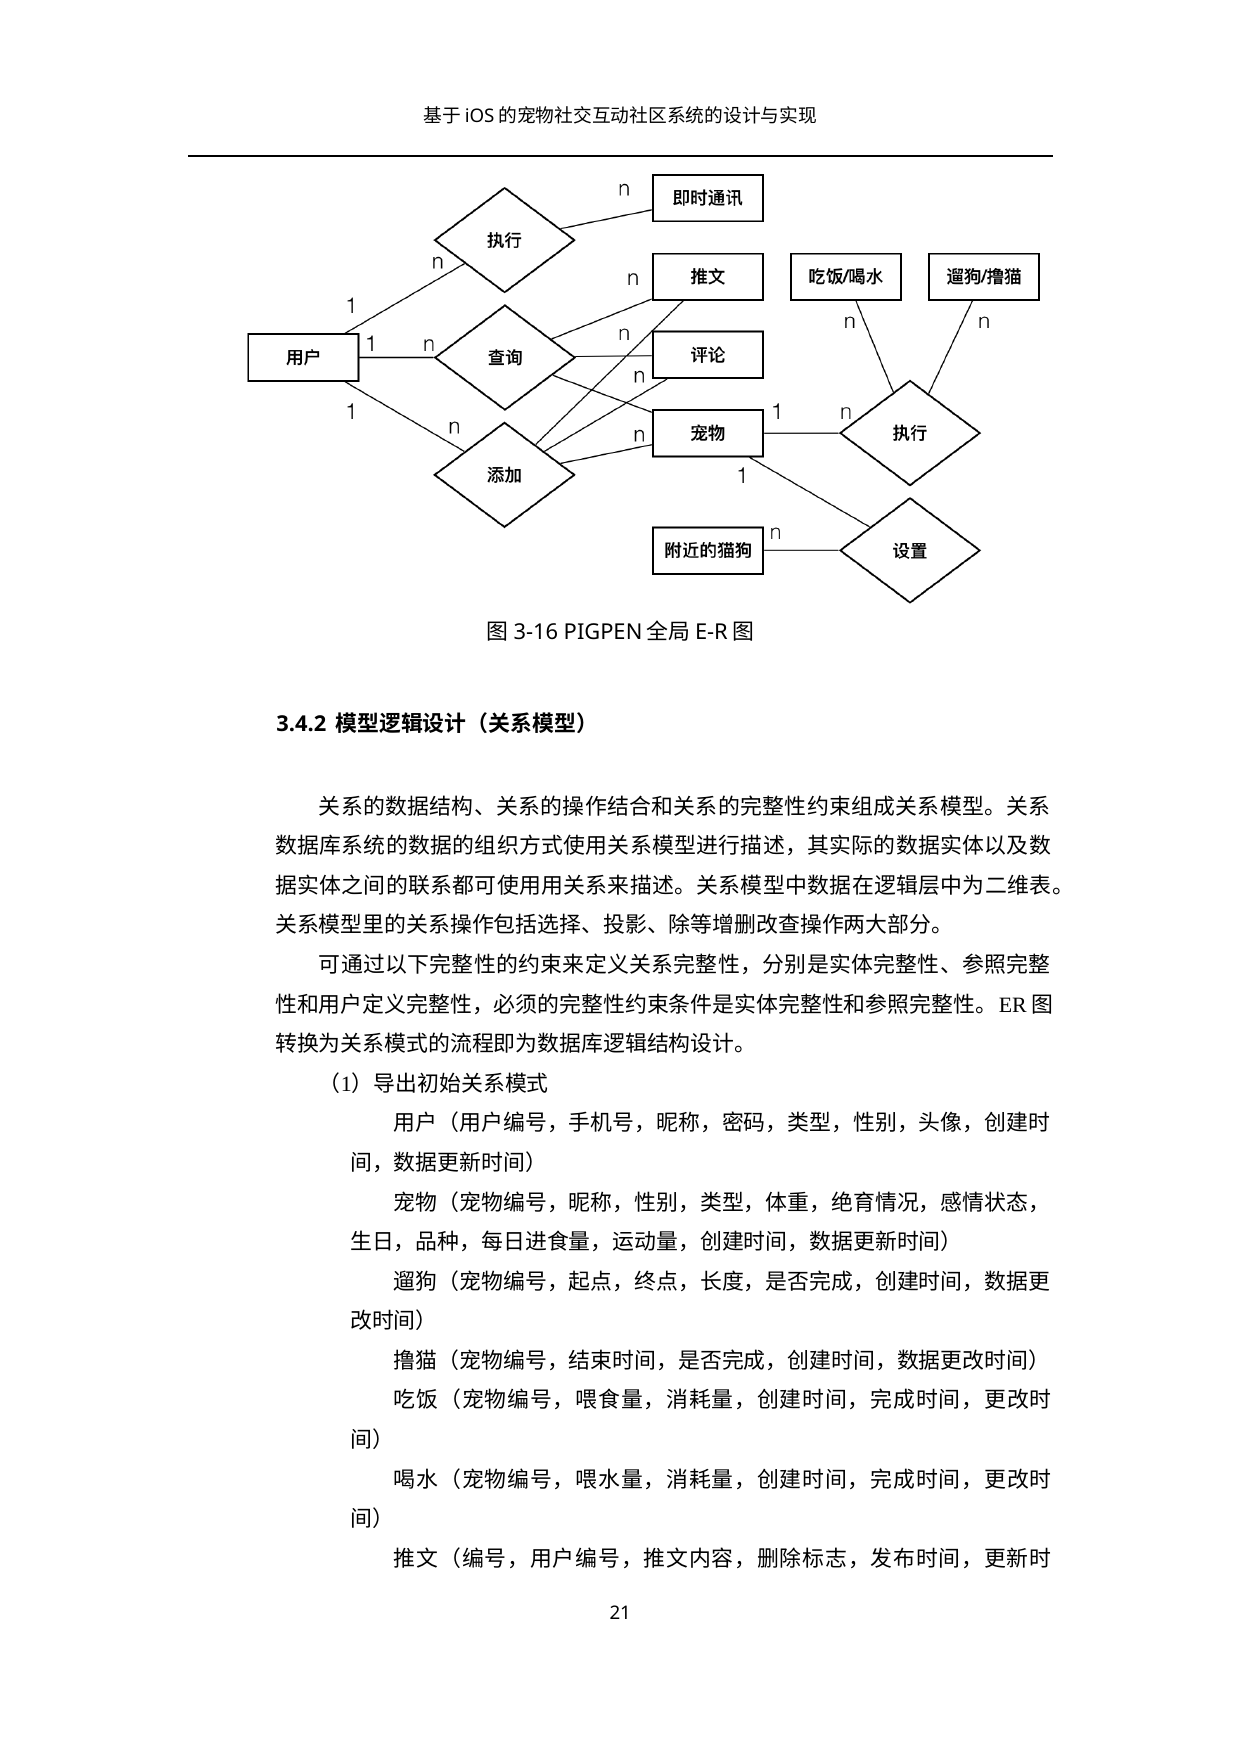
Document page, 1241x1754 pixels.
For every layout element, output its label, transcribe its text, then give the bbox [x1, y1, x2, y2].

picture [242, 163, 1048, 608]
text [350, 1541, 1053, 1572]
subtitle 模型逻辑设计（关系模型） [276, 706, 1053, 738]
text 用户（用户编号，手机号，昵称，密码，类型，性别，头像，创建时间，数据更新时间） [350, 1105, 1053, 1177]
text 可通过以下完整性的约束来定义关系完整性，分别是实体完整性、参照完整性和用户定义完整性，必须的完整性约束条件是实体完整性和参照完整性。ER图转换为关系模式的流程即为数据库逻辑结构设计。 [275, 947, 1053, 1058]
text 宠物（宠物编号，昵称，性别，类型，体重，绝育情况，感情状态，生日，品种，每日进食量，运动量，创建时间，数据更新时间） [350, 1184, 1053, 1256]
text 撸猫（宠物编号，结束时间，是否完成，创建时间，数据更改时间） [350, 1343, 1053, 1374]
text 喝水（宠物编号，喂水量，消耗量，创建时间，完成时间，更改时间） [350, 1462, 1053, 1533]
text 关系的数据结构、关系的操作结合和关系的完整性约束组成关系模型。关系数据库系统的数据的组织方式使用关系模型进行描述，其实际的数据实体以及数据实体之间的联系都可使用用关系来描述。关系模型中数据在逻辑层中为二维表。关系模型里的关系操作包括选择、投影、除等增删改查操作两大部分。 [275, 789, 1053, 939]
text 遛狗（宠物编号，起点，终点，长度，是否完成，创建时间，数据更改时间） [350, 1264, 1053, 1335]
text （1）导出初始关系模式 [319, 1066, 1053, 1097]
text 吃饭（宠物编号，喂食量，消耗量，创建时间，完成时间，更改时间） [350, 1382, 1053, 1454]
